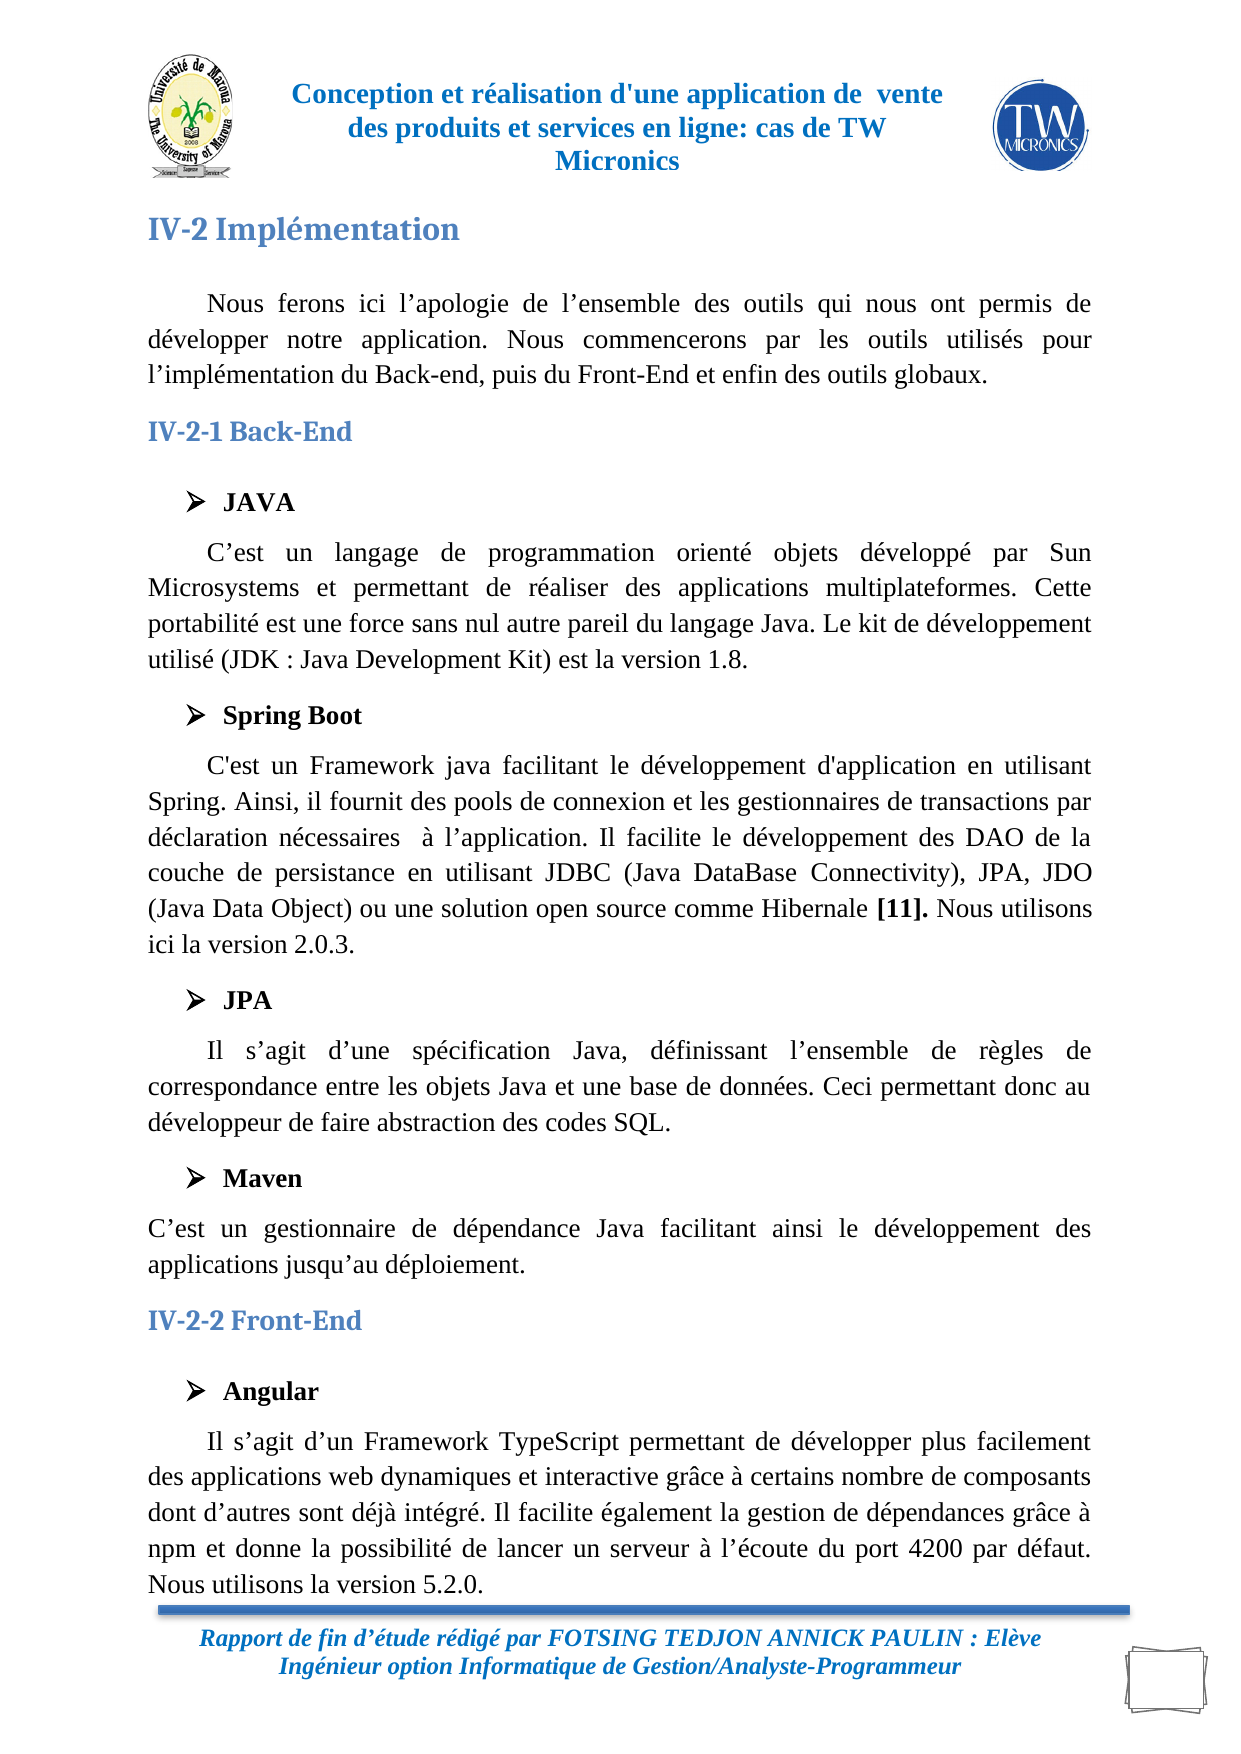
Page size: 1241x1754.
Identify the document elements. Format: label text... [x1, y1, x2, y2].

picture [991, 77, 1092, 171]
text Il s’agit d’une spécification Java, définissant l’ensemble de règles de correspondance entre les objets Java et une base de données. Ceci permettant donc au développeur de faire abstraction des codes SQL. [148, 1034, 1093, 1137]
text Nous ferons ici l’apologie de l’ensemble des outils qui nous ont permis de développer notre application. Nous commencerons par les outils utilisés pour l’implémentation du Back-end, puis du Front-End et enfin des outils globaux. [148, 287, 1093, 390]
subtitle IV-2-2 Front-End [148, 1304, 1093, 1338]
text Il s’agit d’un Framework TypeScript permettant de développer plus facilement des applications web dynamiques et interactive grâce à certains nombre de composants dont d’autres sont déjà intégré. Il facilite également la gestion de dépendances grâce à npm et donne la possibilité de lancer un serveur à l’écoute du port 4200 par défaut. Nous utilisons la version 5.2.0. [148, 1425, 1093, 1599]
list JAVA [185, 486, 1093, 517]
text C'est un Framework java facilitant le développement d'application en utilisant Spring. Ainsi, il fournit des pools de connexion et les gestionnaires de transactions par déclaration nécessaires à l’application. Il facilite le développement des DAO de la couche de persistance en utilisant JDBC (Java DataBase Connectivity), JPA, JDO (Java Data Object) ou une solution open source comme Hibernale [11]. Nous utilisons ici la version 2.0.3. [148, 749, 1093, 959]
list Maven [185, 1162, 1093, 1193]
list JPA [185, 984, 1093, 1016]
subtitle IV-2 Implémentation [148, 211, 1093, 249]
subtitle IV-2-1 Back-End [148, 415, 1093, 449]
list Spring Boot [185, 699, 1093, 731]
list Angular [185, 1375, 1093, 1406]
text C’est un langage de programmation orienté objets développé par Sun Microsystems et permettant de réaliser des applications multiplateformes. Cette portabilité est une force sans nul autre pareil du langage Java. Le kit de développement utilisé (JDK : Java Development Kit) est la version 1.8. [148, 536, 1093, 674]
text C’est un gestionnaire de dépendance Java facilitant ainsi le développement des applications jusqu’au déploiement. [148, 1212, 1093, 1279]
